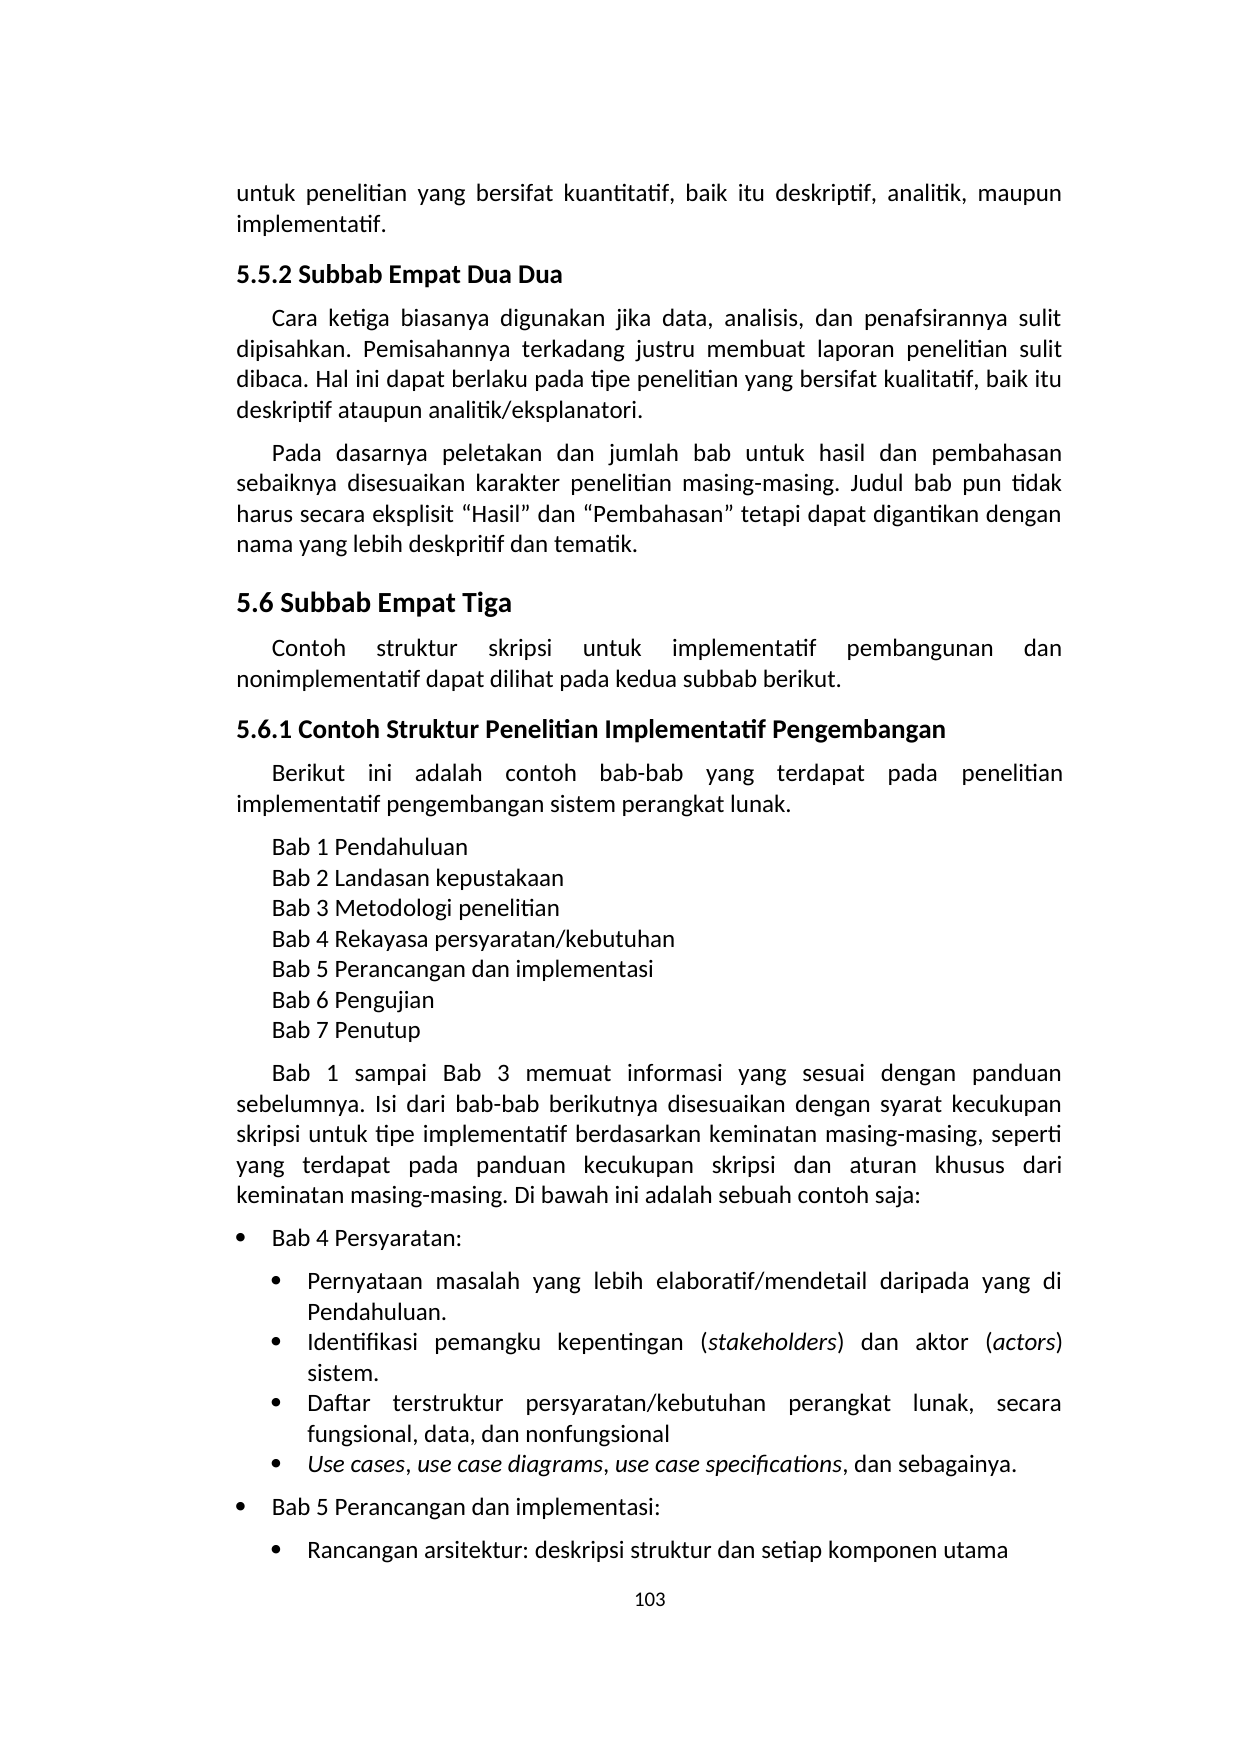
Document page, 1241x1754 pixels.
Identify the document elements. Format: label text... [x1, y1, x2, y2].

text Cara ketiga biasanya digunakan jika data, analisis, dan penafsirannya sulit dipisahkan. Pemisahannya terkadang justru membuat laporan penelitian sulit dibaca. Hal ini dapat berlaku pada tipe penelitian yang bersifat kualitatif, baik itu deskriptif ataupun analitik/eksplanatori. [236, 302, 1063, 424]
text Bab 1 sampai Bab 3 memuat informasi yang sesuai dengan panduan sebelumnya. Isi dari bab-bab berikutnya disesuaikan dengan syarat kecukupan skripsi untuk tipe implementatif berdasarkan keminatan masing-masing, seperti yang terdapat pada panduan kecukupan skripsi dan aturan khusus dari keminatan masing-masing. Di bawah ini adalah sebuah contoh saja: [236, 1057, 1063, 1210]
list Bab 7 Penutup [272, 1014, 1063, 1045]
list Identifikasi pemangku kepentingan (stakeholders) dan aktor (actors) sistem. [272, 1326, 1063, 1387]
list Bab 3 Metodologi penelitian [272, 892, 1063, 923]
list Bab 5 Perancangan dan implementasi: [236, 1492, 1063, 1522]
text Contoh struktur skripsi untuk implementatif pembangunan dan nonimplementatif dapat dilihat pada kedua subbab berikut. [236, 632, 1063, 693]
subtitle Subbab Empat Dua Dua [236, 257, 1063, 290]
subtitle Contoh Struktur Penelitian Implementatif Pengembangan [236, 712, 1063, 745]
list Bab 4 Persyaratan: [236, 1222, 1063, 1253]
list Rancangan arsitektur: deskripsi struktur dan setiap komponen utama [272, 1534, 1063, 1565]
list Daftar terstruktur persyaratan/kebutuhan perangkat lunak, secara fungsional, data, dan nonfungsional [272, 1387, 1063, 1448]
list Bab 2 Landasan kepustakaan [272, 862, 1063, 892]
subtitle Subbab Empat Tiga [236, 584, 1063, 620]
list Bab 6 Pengujian [272, 984, 1063, 1014]
list Bab 1 Pendahuluan [272, 831, 1063, 862]
list Pernyataan masalah yang lebih elaboratif/mendetail daripada yang di Pendahuluan. [272, 1265, 1063, 1326]
list Use cases, use case diagrams, use case specifications, dan sebagainya. [272, 1448, 1063, 1479]
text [236, 177, 1063, 238]
text Pada dasarnya peletakan dan jumlah bab untuk hasil dan pembahasan sebaiknya disesuaikan karakter penelitian masing-masing. Judul bab pun tidak harus secara eksplisit “Hasil” dan “Pembahasan” tetapi dapat digantikan dengan nama yang lebih deskpritif dan tematik. [236, 437, 1063, 559]
text Berikut ini adalah contoh bab-bab yang terdapat pada penelitian implementatif pengembangan sistem perangkat lunak. [236, 758, 1063, 819]
list Bab 5 Perancangan dan implementasi [272, 953, 1063, 984]
list Bab 4 Rekayasa persyaratan/kebutuhan [272, 923, 1063, 953]
